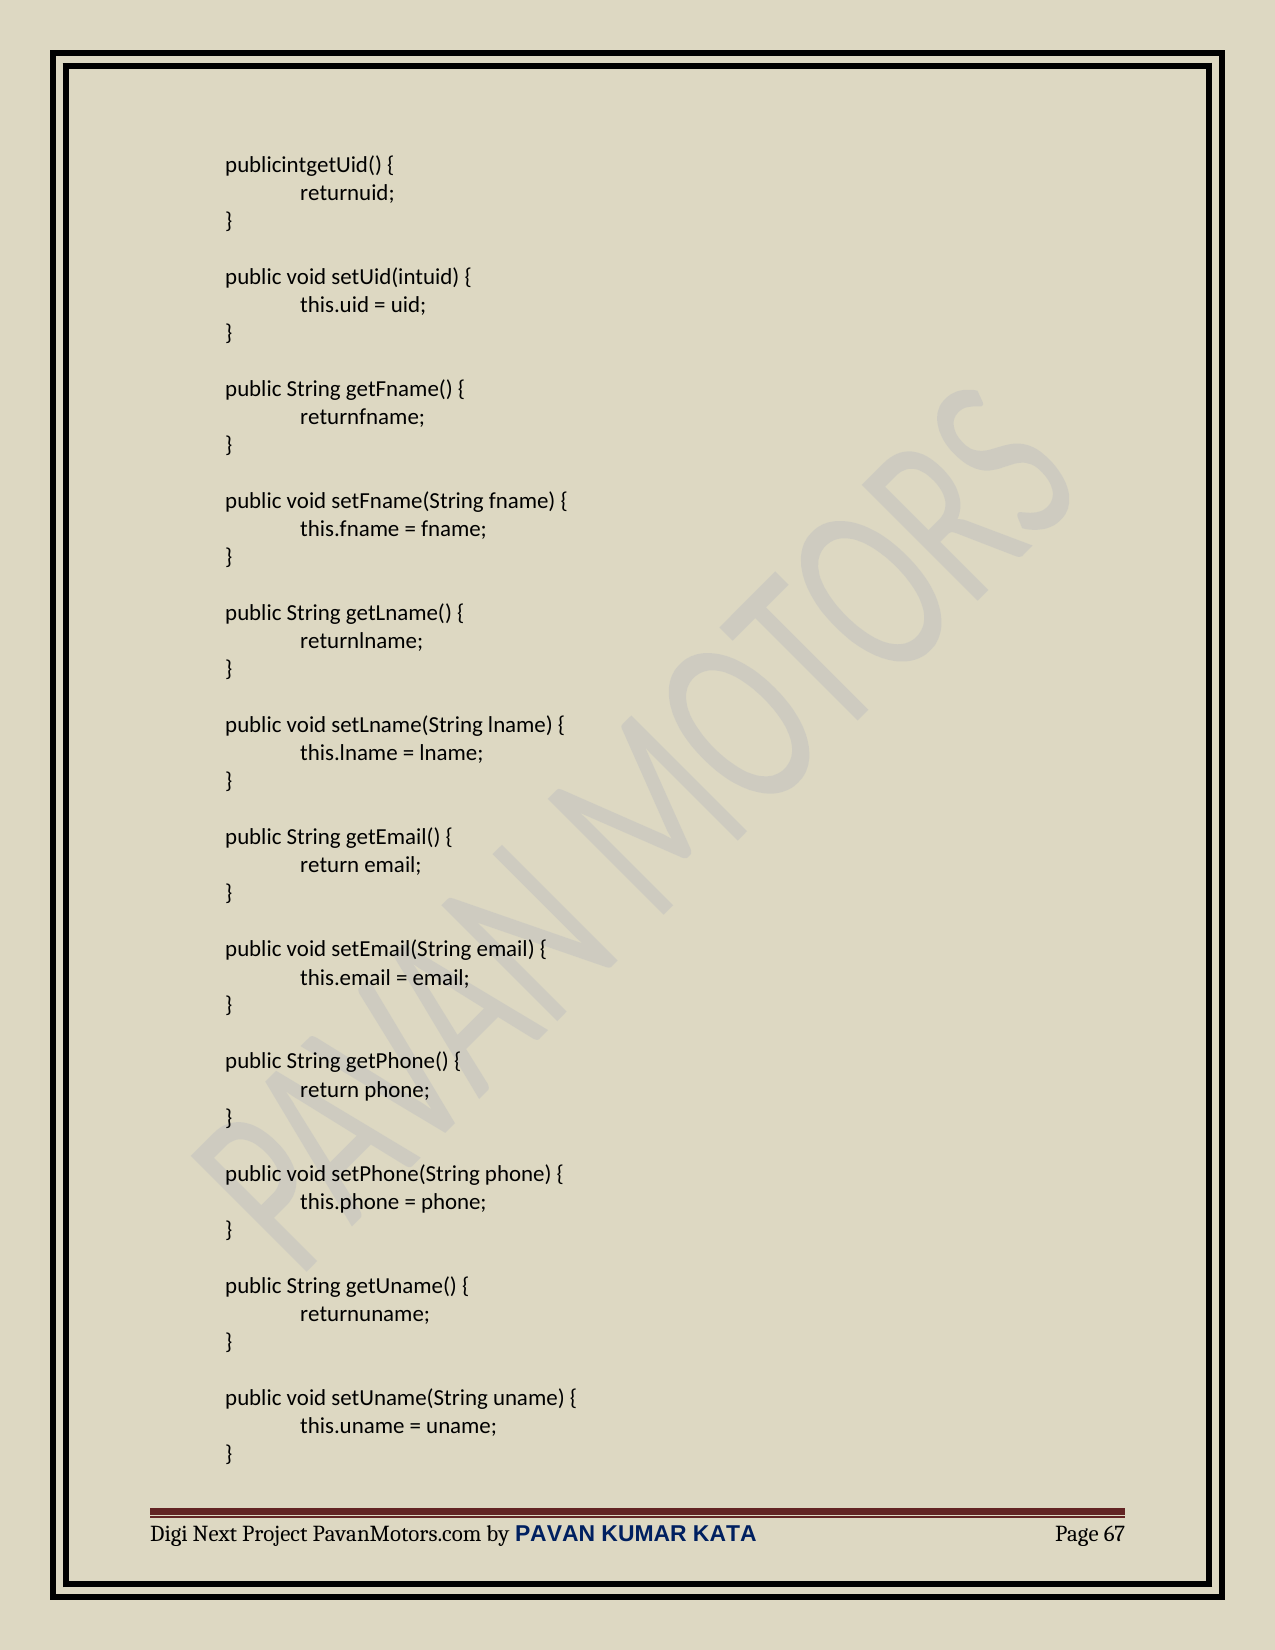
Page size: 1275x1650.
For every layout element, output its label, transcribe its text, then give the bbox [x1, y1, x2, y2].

text } [150, 654, 1125, 682]
text public String getUname() { [150, 1271, 1125, 1299]
text public void setUname(String uname) { [150, 1383, 1125, 1411]
text public String getFname() { [150, 374, 1125, 402]
text public String getPhone() { [150, 1047, 1125, 1075]
text } [150, 878, 1125, 907]
text returnfname; [150, 402, 1125, 430]
text this.uname = uname; [150, 1411, 1125, 1439]
text } [150, 766, 1125, 794]
text returnlname; [150, 626, 1125, 654]
text return phone; [150, 1075, 1125, 1103]
text public String getEmail() { [150, 822, 1125, 851]
text public void setLname(String lname) { [150, 710, 1125, 738]
text public String getLname() { [150, 598, 1125, 626]
text this.fname = fname; [150, 514, 1125, 542]
text } [150, 1103, 1125, 1131]
text public void setUid(intuid) { [150, 262, 1125, 290]
text public void setPhone(String phone) { [150, 1159, 1125, 1187]
text } [150, 542, 1125, 570]
text } [150, 430, 1125, 458]
text } [150, 318, 1125, 346]
text publicintgetUid() { [150, 150, 1125, 178]
text } [150, 1439, 1125, 1467]
text this.uid = uid; [150, 290, 1125, 318]
text return email; [150, 851, 1125, 878]
text returnuid; [150, 178, 1125, 206]
text public void setFname(String fname) { [150, 486, 1125, 514]
text } [150, 991, 1125, 1019]
text } [150, 1327, 1125, 1355]
text this.phone = phone; [150, 1187, 1125, 1215]
text returnuname; [150, 1299, 1125, 1327]
text this.lname = lname; [150, 738, 1125, 766]
text } [150, 1215, 1125, 1243]
text } [150, 206, 1125, 234]
text this.email = email; [150, 963, 1125, 991]
text public void setEmail(String email) { [150, 934, 1125, 963]
